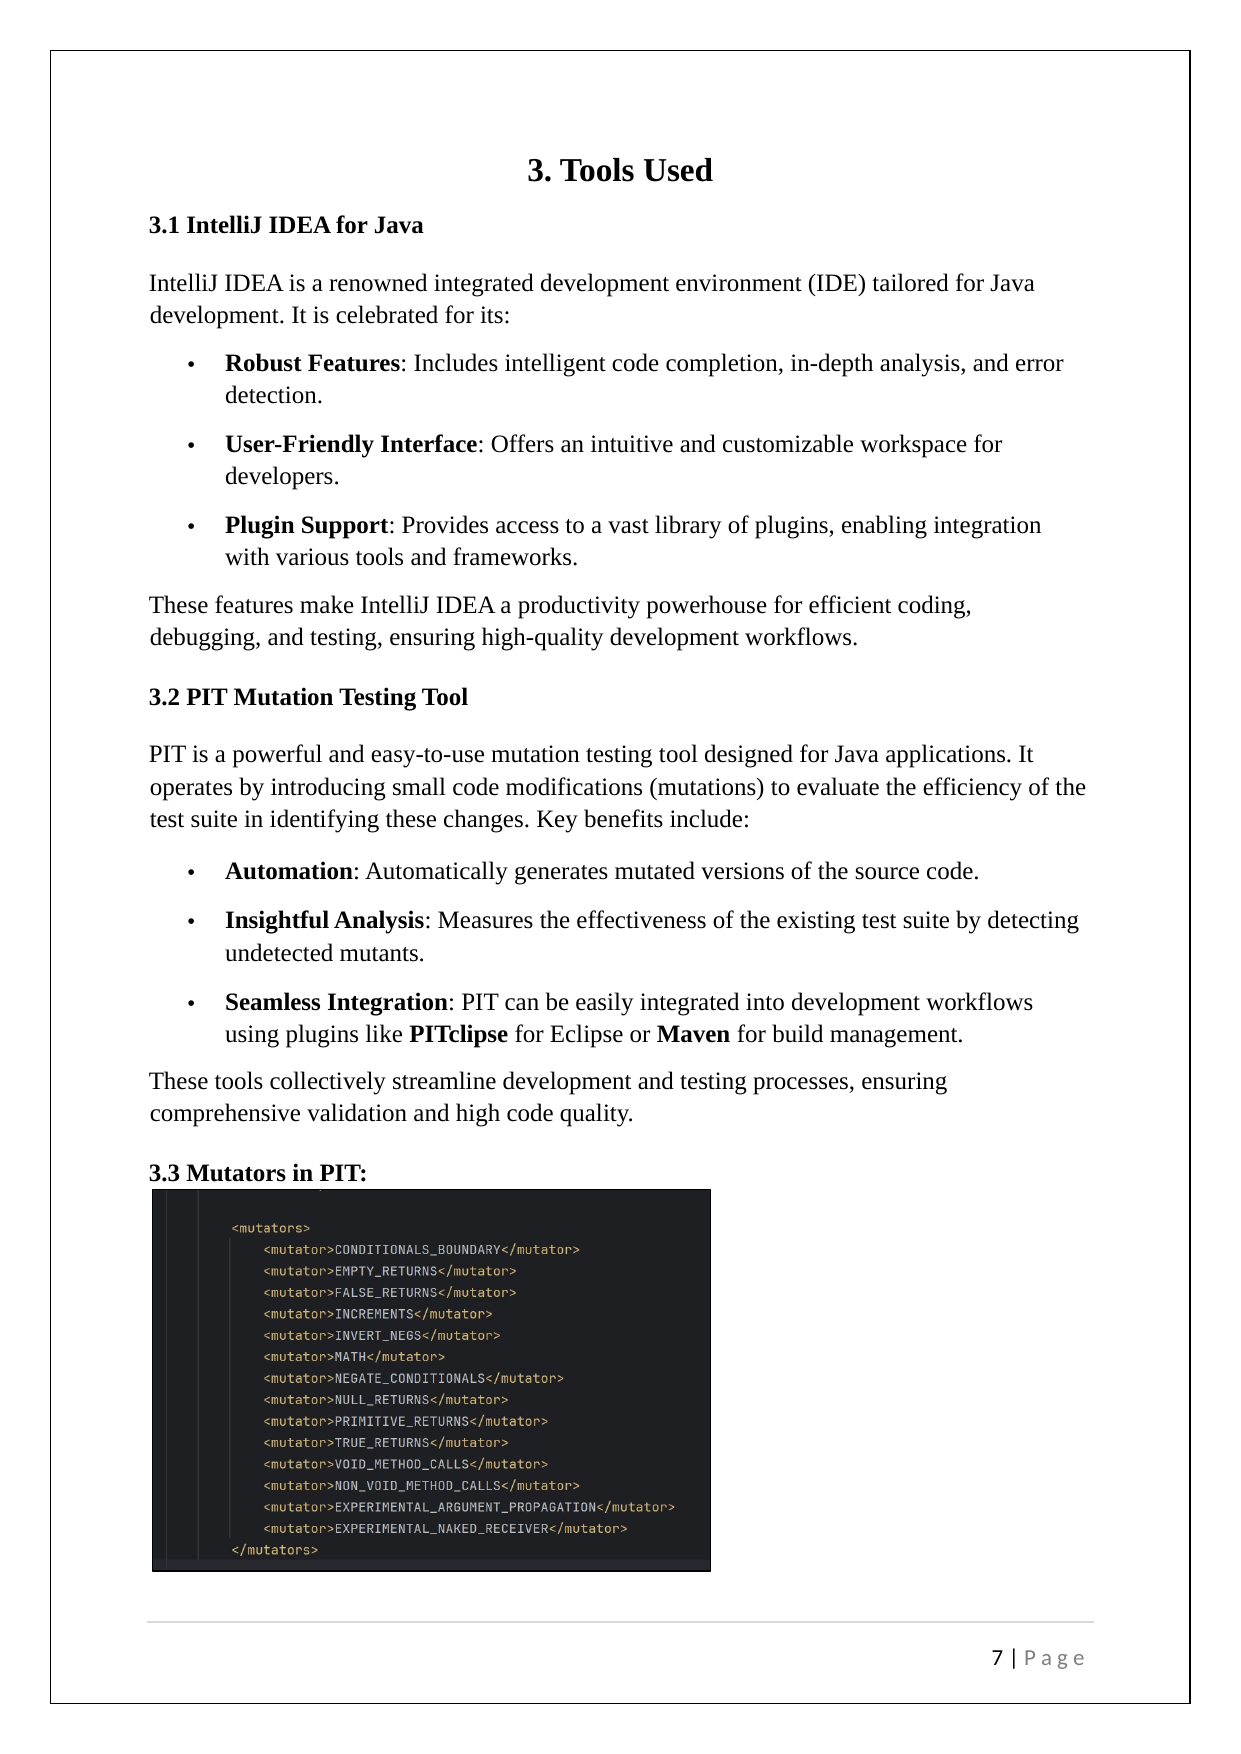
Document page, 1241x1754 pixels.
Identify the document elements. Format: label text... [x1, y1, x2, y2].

list Seamless Integration: PIT can be easily integrated into development workflows using plugins like PITclipse for Eclipse or Maven for build management. [187, 987, 1089, 1048]
subtitle 3.3 Mutators in PIT: [148, 1158, 1089, 1187]
subtitle 3.2 PIT Mutation Testing Tool [148, 682, 1089, 711]
text These features make IntelliJ IDEA a productivity powerhouse for efficient coding, debugging, and testing, ensuring high-quality development workflows. [148, 590, 1089, 651]
picture [153, 1190, 710, 1570]
text IntelliJ IDEA is a renowned integrated development environment (IDE) tailored for Java development. It is celebrated for its: [148, 268, 1089, 328]
subtitle 3.1 IntelliJ IDEA for Java [148, 210, 1089, 239]
list Plugin Support: Provides access to a vast library of plugins, enabling integration with various tools and frameworks. [187, 510, 1089, 571]
list User-Friendly Interface: Offers an intuitive and customizable workspace for developers. [187, 429, 1089, 490]
list Robust Features: Includes intelligent code completion, in-depth analysis, and error detection. [187, 348, 1089, 409]
subtitle 3. Tools Used [226, 151, 1014, 189]
text These tools collectively streamline development and testing processes, ensuring comprehensive validation and high code quality. [148, 1066, 1089, 1127]
text PIT is a powerful and easy-to-use mutation testing tool designed for Java applications. It operates by introducing small code modifications (mutations) to evaluate the efficiency of the test suite in identifying these changes. Key benefits include: [148, 739, 1089, 833]
list Automation: Automatically generates mutated versions of the source code. [187, 856, 1089, 885]
list Insightful Analysis: Measures the effectiveness of the existing test suite by detecting undetected mutants. [187, 906, 1089, 967]
